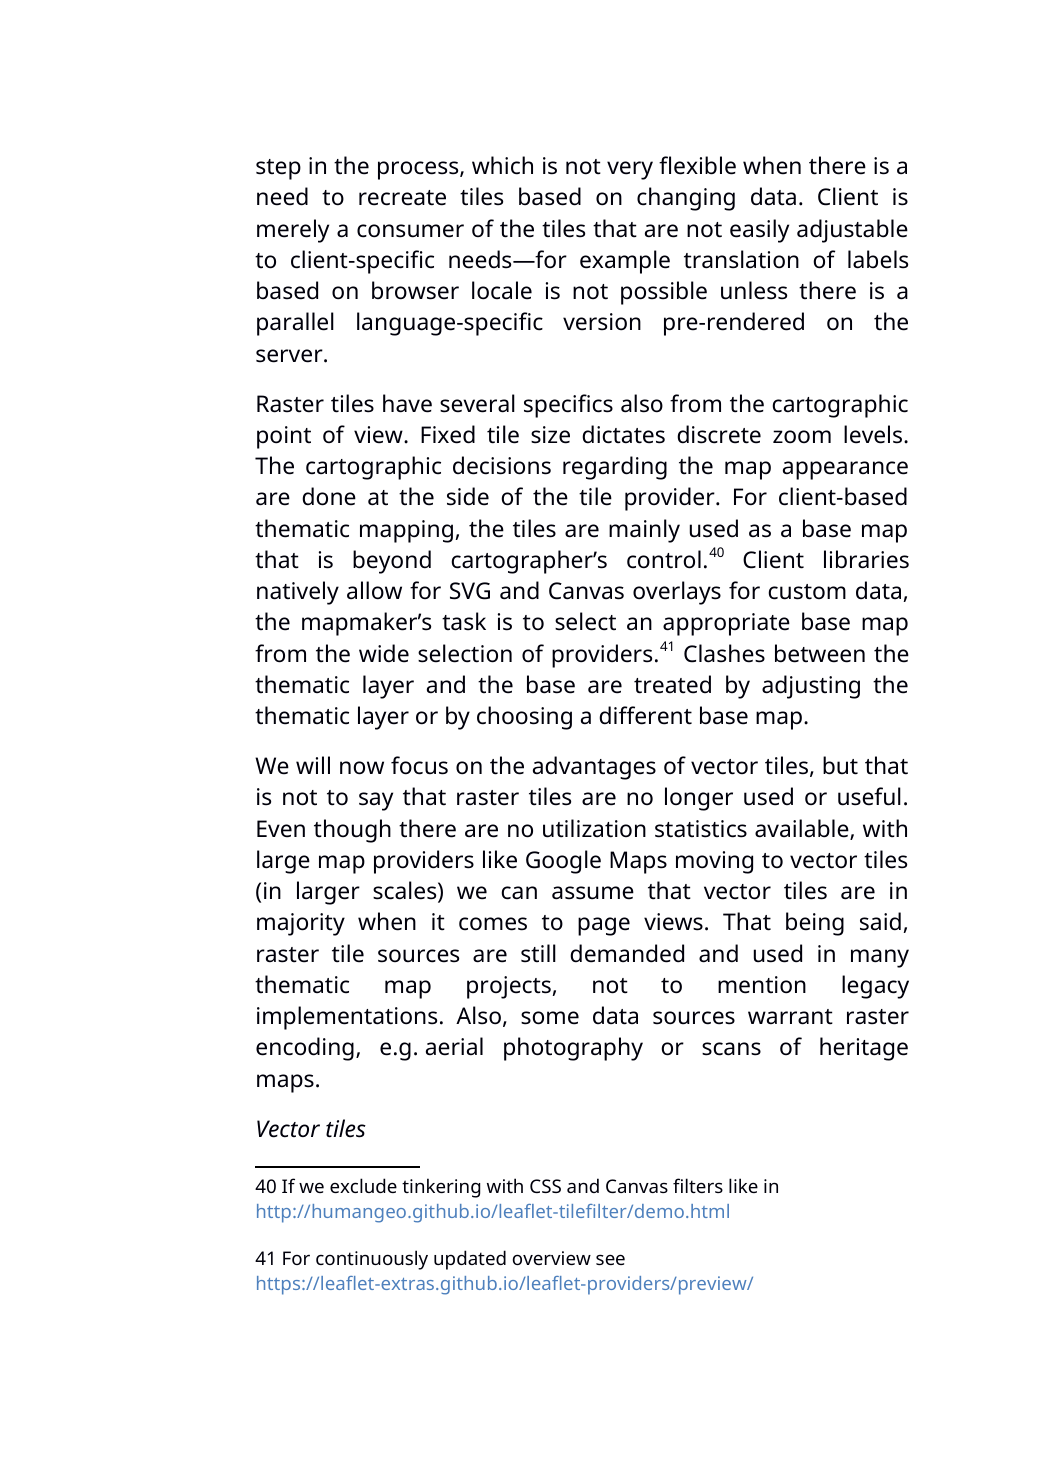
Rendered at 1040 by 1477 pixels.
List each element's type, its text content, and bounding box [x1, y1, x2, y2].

text Vector tiles [255, 1112, 910, 1144]
text Raster tiles have several specifics also from the cartographic point of view. Fixed tile size dictates discrete zoom levels. The cartographic decisions regarding the map appearance are done at the side of the tile provider. For client-based thematic mapping, the tiles are mainly used as a base map that is beyond cartographer’s control. Client libraries natively allow for SVG and Canvas overlays for custom data, the mapmaker’s task is to select an appropriate base map from the wide selection of providers. Clashes between the thematic layer and the base are treated by adjusting the thematic layer or by choosing a different base map. [255, 387, 910, 731]
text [255, 150, 910, 369]
text We will now focus on the advantages of vector tiles, but that is not to say that raster tiles are no longer used or useful. Even though there are no utilization statistics available, with large map providers like Google Maps moving to vector tiles (in larger scales) we can assume that vector tiles are in majority when it comes to page views. That being said, raster tile sources are still demanded and used in many thematic map projects, not to mention legacy implementations. Also, some data sources warrant raster encoding, e.g. aerial photography or scans of heritage maps. [255, 750, 910, 1094]
